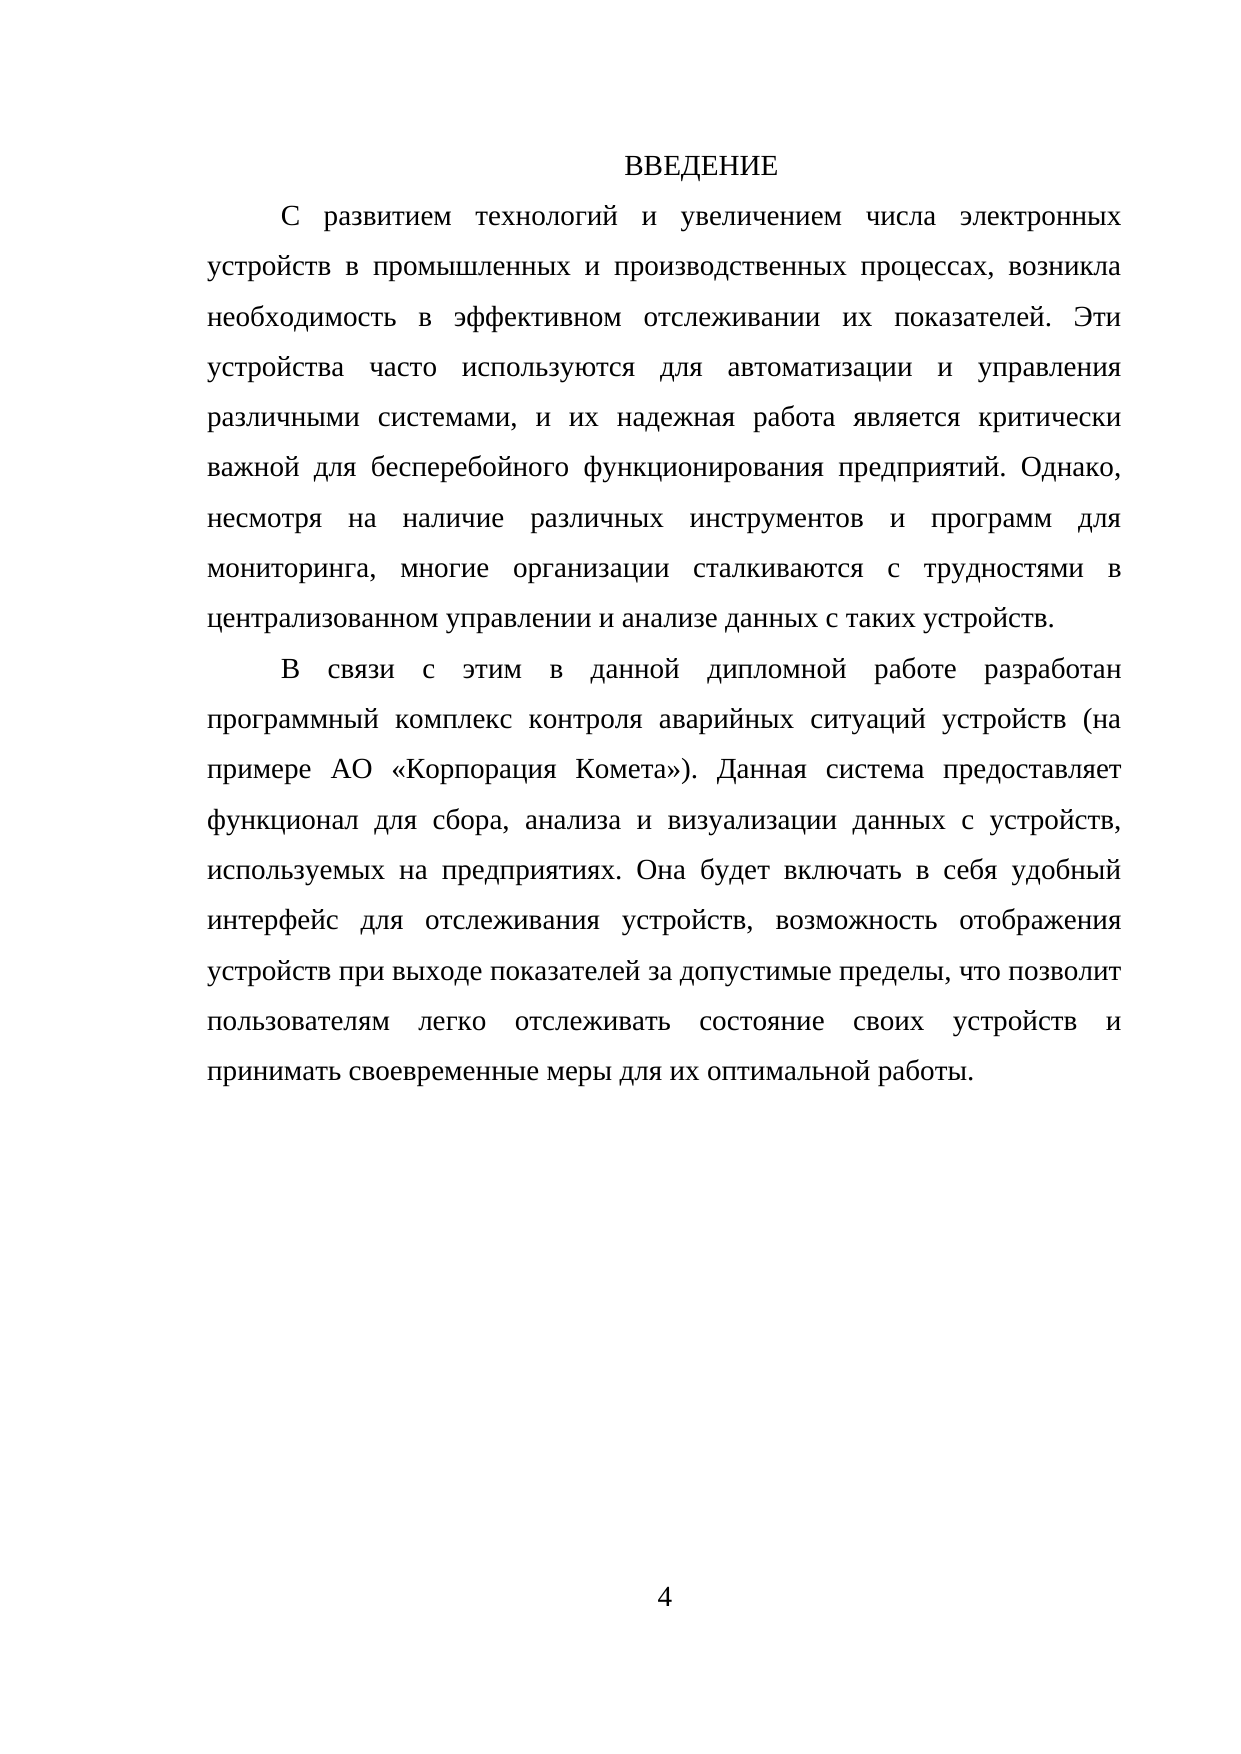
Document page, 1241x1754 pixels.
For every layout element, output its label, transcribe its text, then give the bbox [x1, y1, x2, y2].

text В связи с этим в данной дипломной работе разработан программный комплекс контроля аварийных ситуаций устройств (на примере АО «Корпорация Комета»). Данная система предоставляет функционал для сбора, анализа и визуализации данных с устройств, используемых на предприятиях. Она будет включать в себя удобный интерфейс для отслеживания устройств, возможность отображения устройств при выходе показателей за допустимые пределы, что позволит пользователям легко отслеживать состояние своих устройств и принимать своевременные меры для их оптимальной работы. [207, 651, 1122, 1087]
subtitle ВВЕДЕНИЕ [207, 148, 1122, 181]
text С развитием технологий и увеличением числа электронных устройств в промышленных и производственных процессах, возникла необходимость в эффективном отслеживании их показателей. Эти устройства часто используются для автоматизации и управления различными системами, и их надежная работа является критически важной для бесперебойного функционирования предприятий. Однако, несмотря на наличие различных инструментов и программ для мониторинга, многие организации сталкиваются с трудностями в централизованном управлении и анализе данных с таких устройств. [207, 198, 1122, 634]
